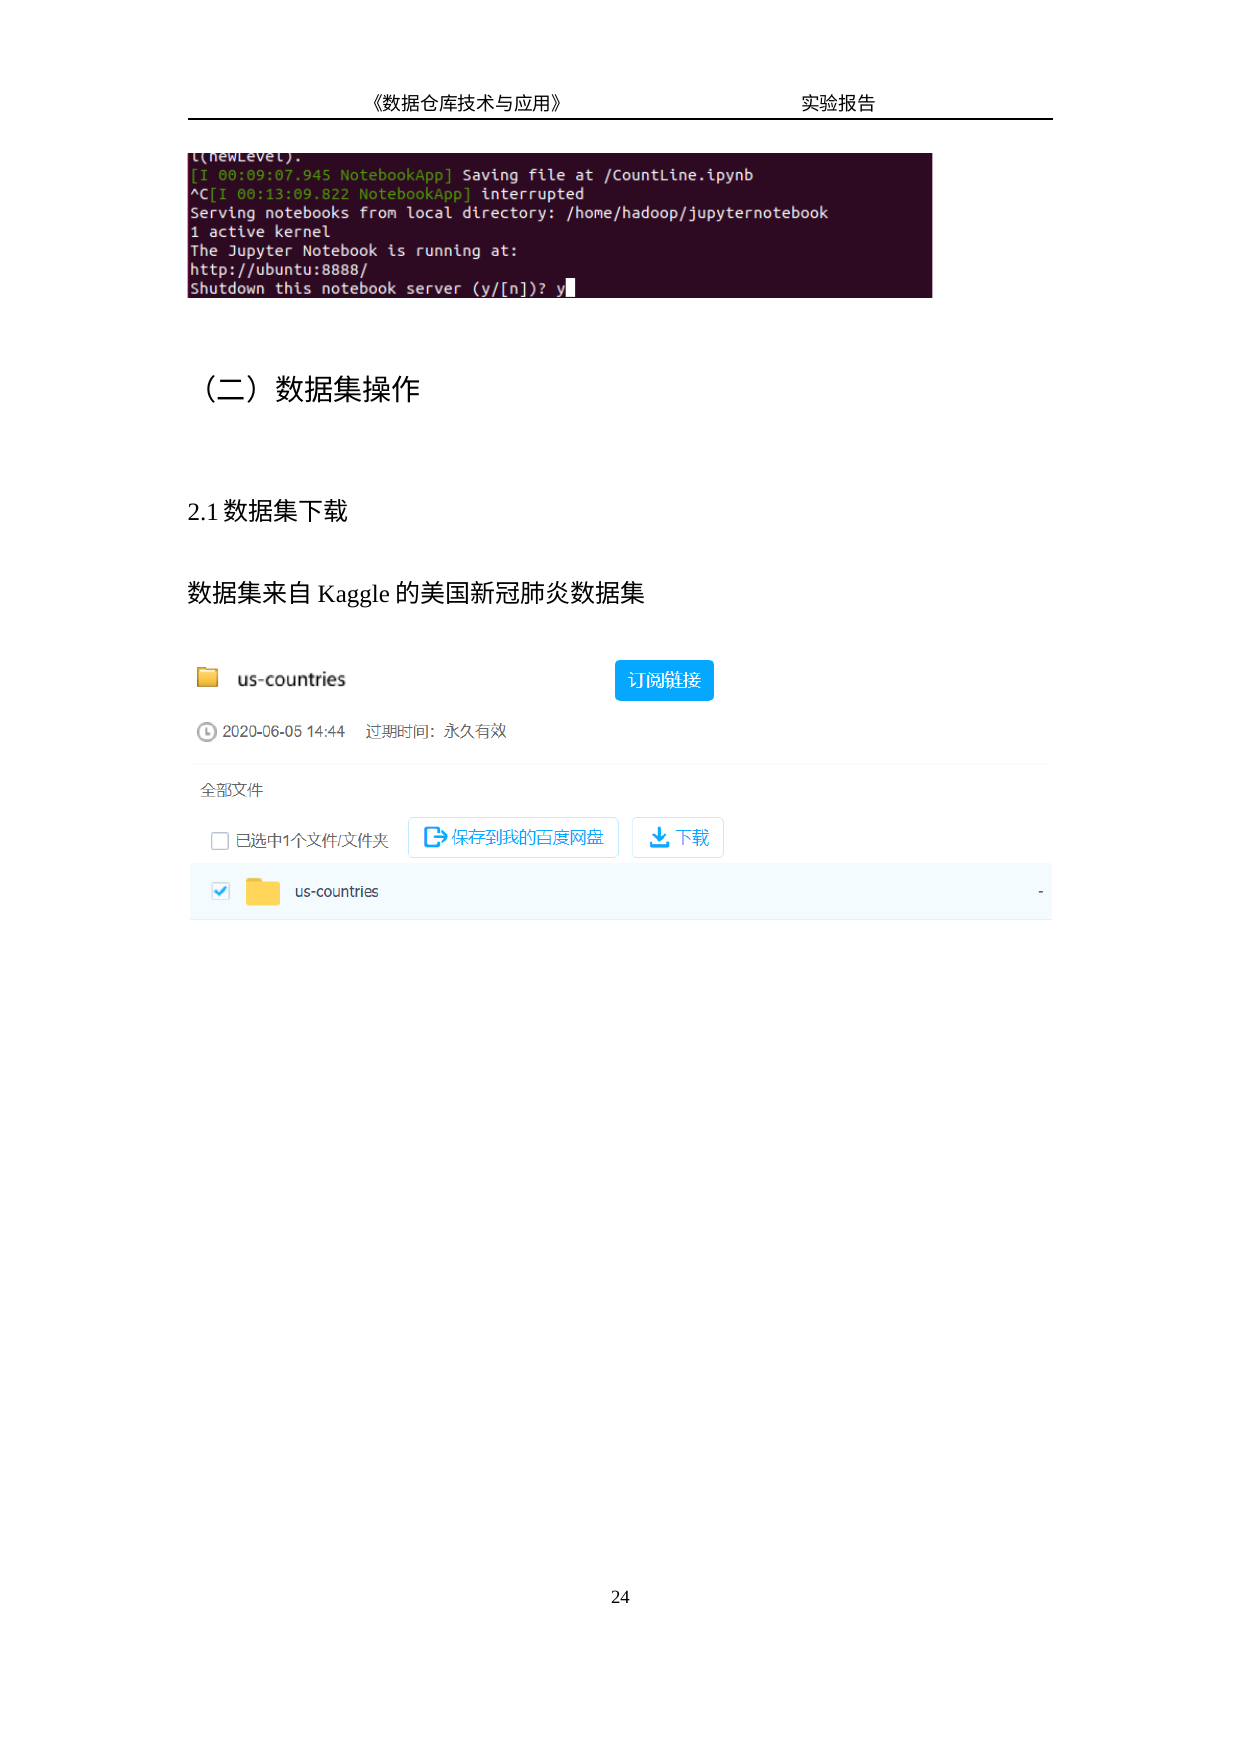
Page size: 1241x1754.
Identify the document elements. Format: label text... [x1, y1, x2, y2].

picture [187, 642, 1052, 1010]
subtitle 数据集操作 [187, 357, 1053, 422]
list 数据集来自Kaggle的美国新冠肺炎数据集 [187, 560, 1053, 625]
list 2.1数据集下载 [187, 478, 1053, 543]
picture [187, 153, 933, 298]
